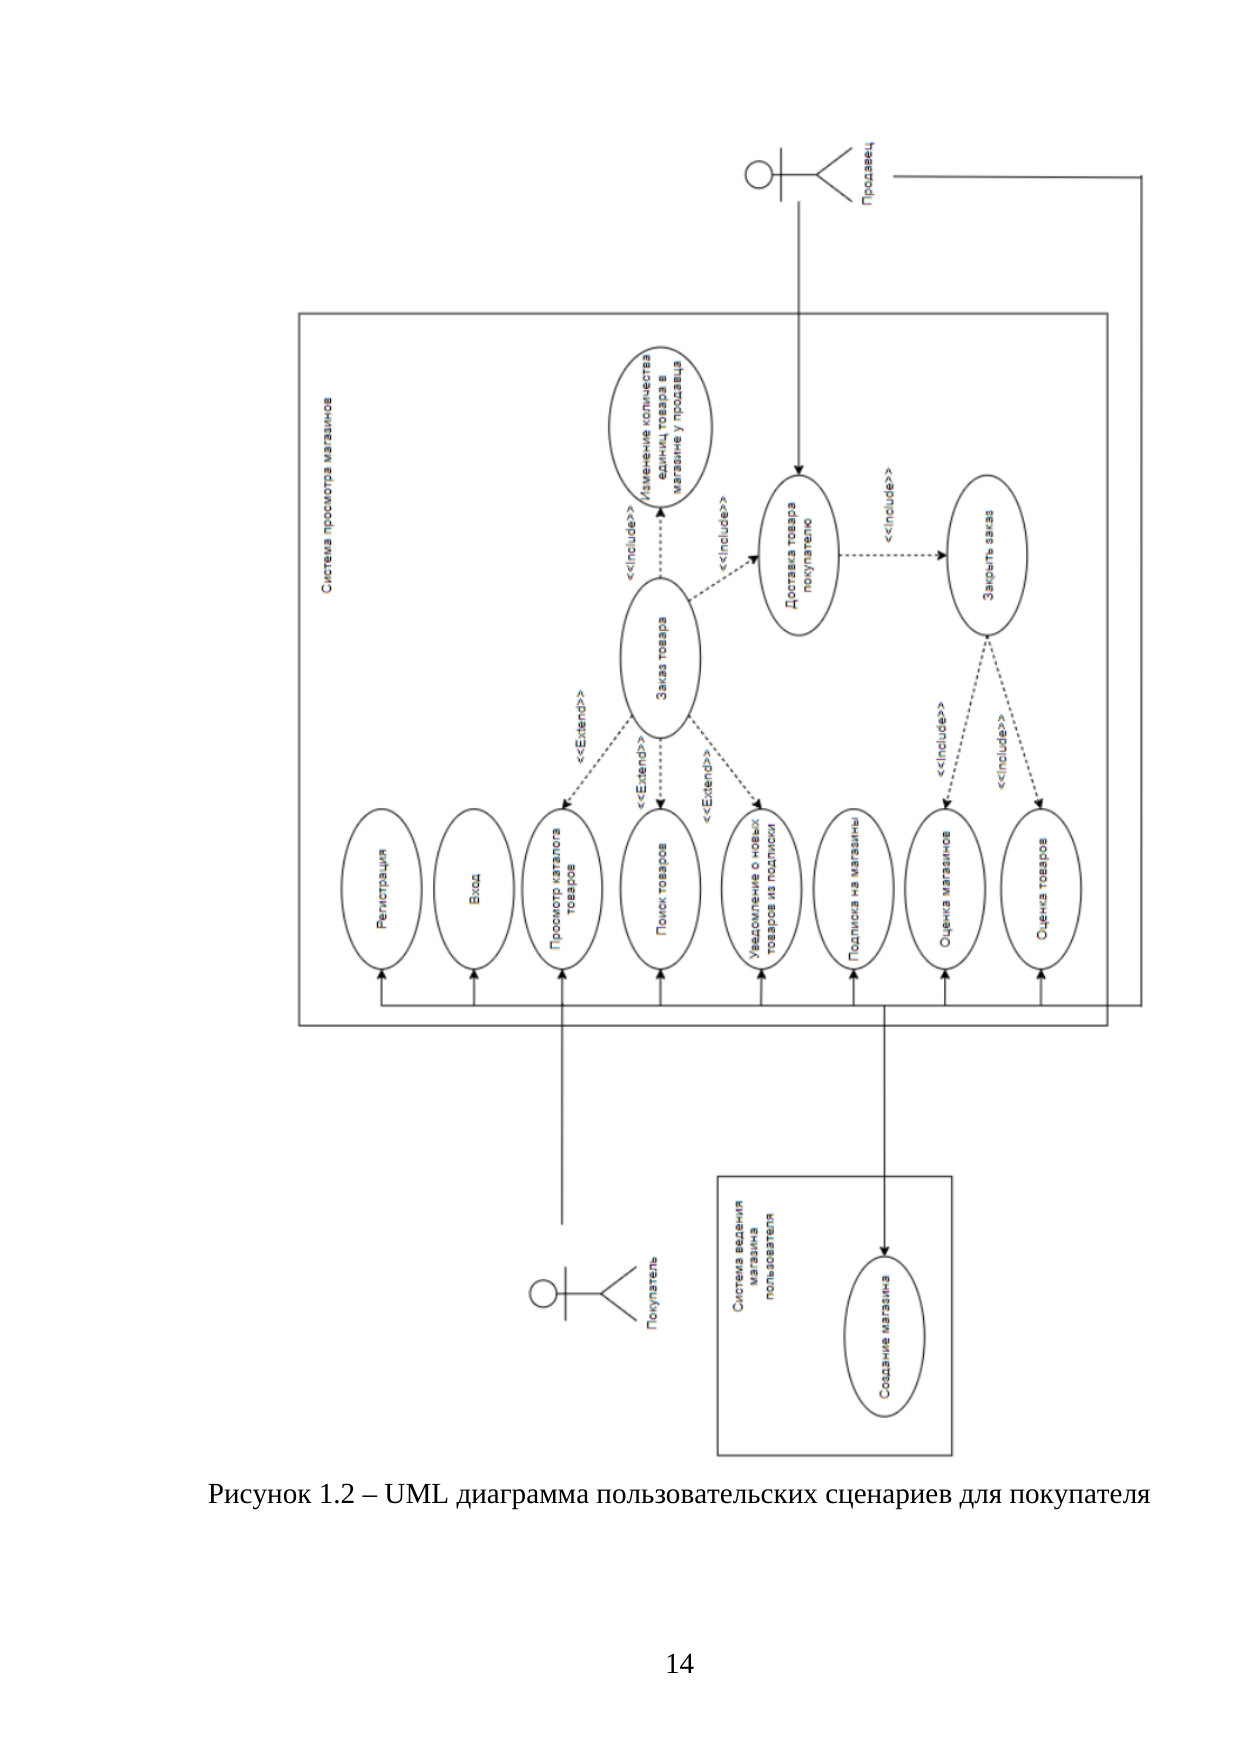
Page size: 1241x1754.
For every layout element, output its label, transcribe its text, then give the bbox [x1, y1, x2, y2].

text Рисунок 1.2 – UML диаграмма пользовательских сценариев для покупателя [177, 1476, 1181, 1509]
picture [295, 133, 1145, 1459]
